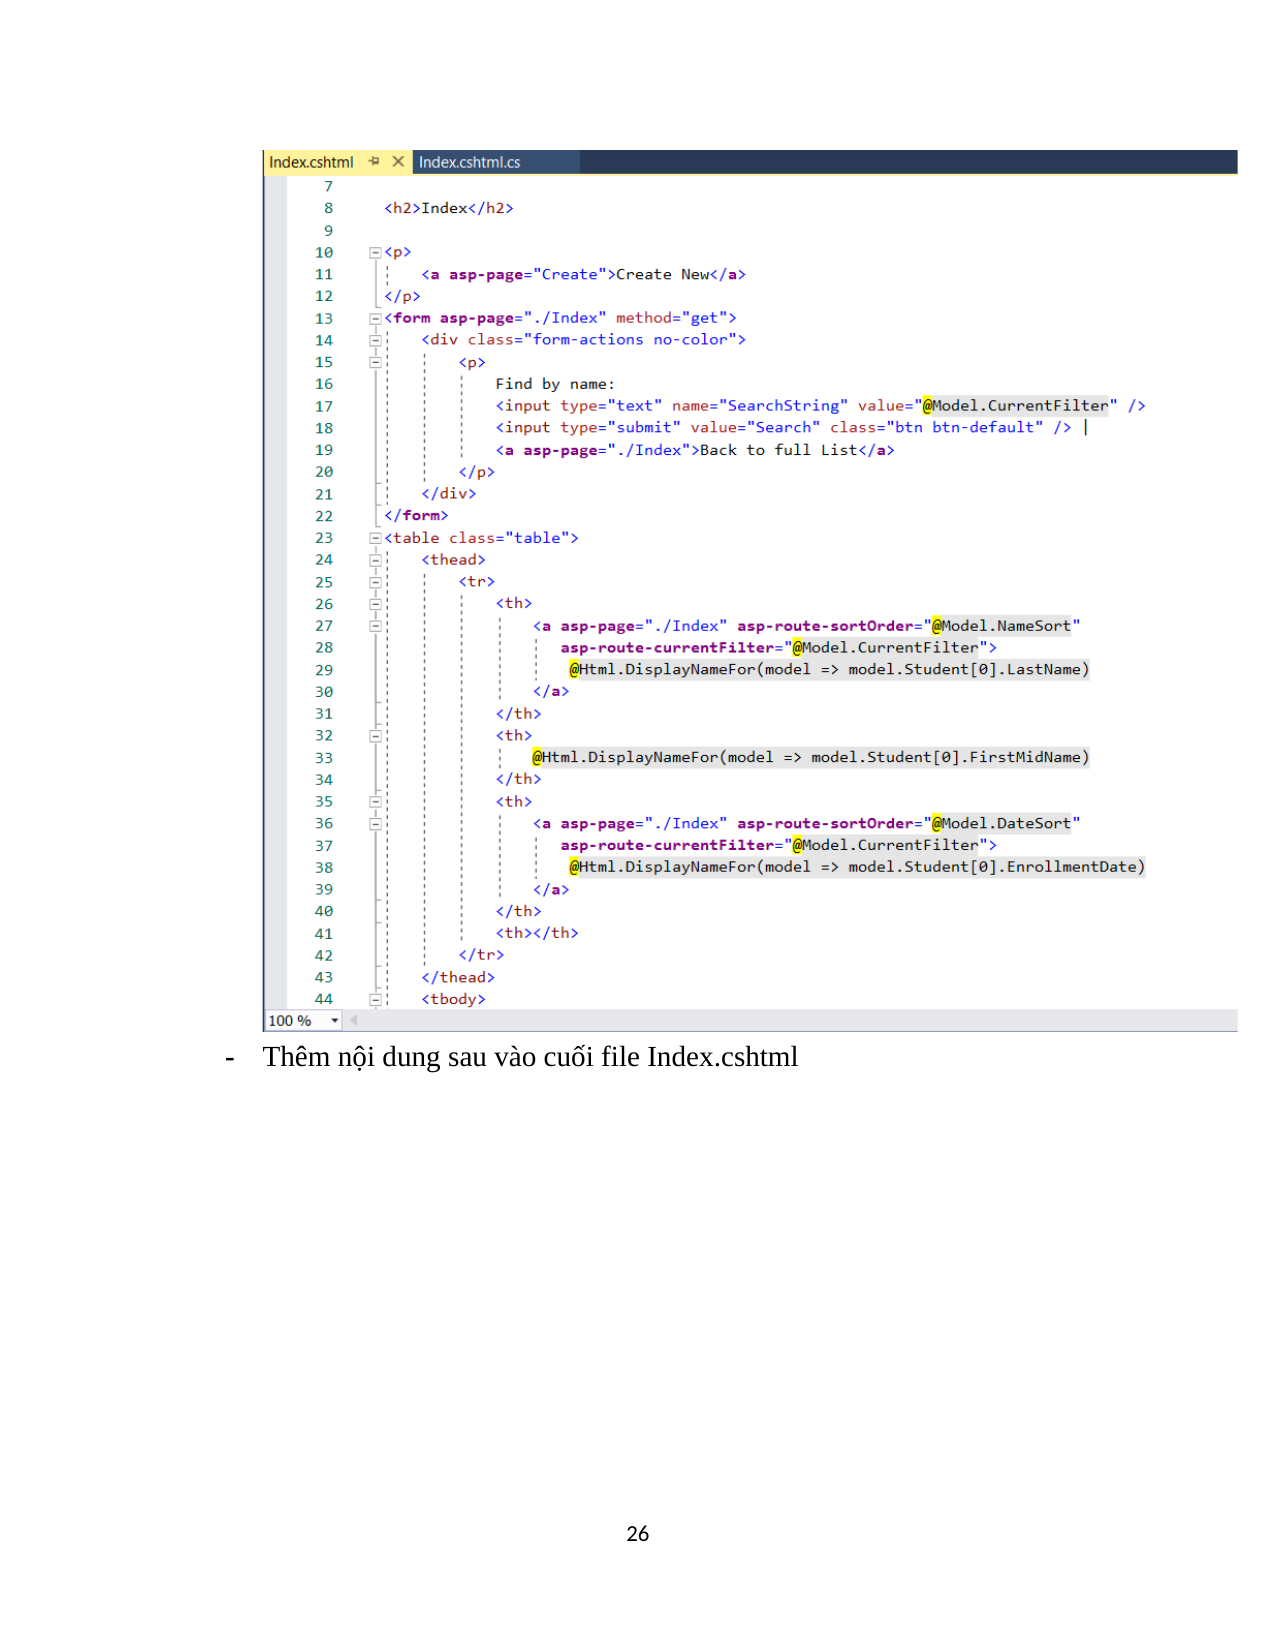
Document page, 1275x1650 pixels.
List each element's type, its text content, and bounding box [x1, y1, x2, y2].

list Thêm nội dung sau vào cuối file Index.cshtml [225, 1039, 1125, 1073]
picture [262, 150, 1238, 1032]
